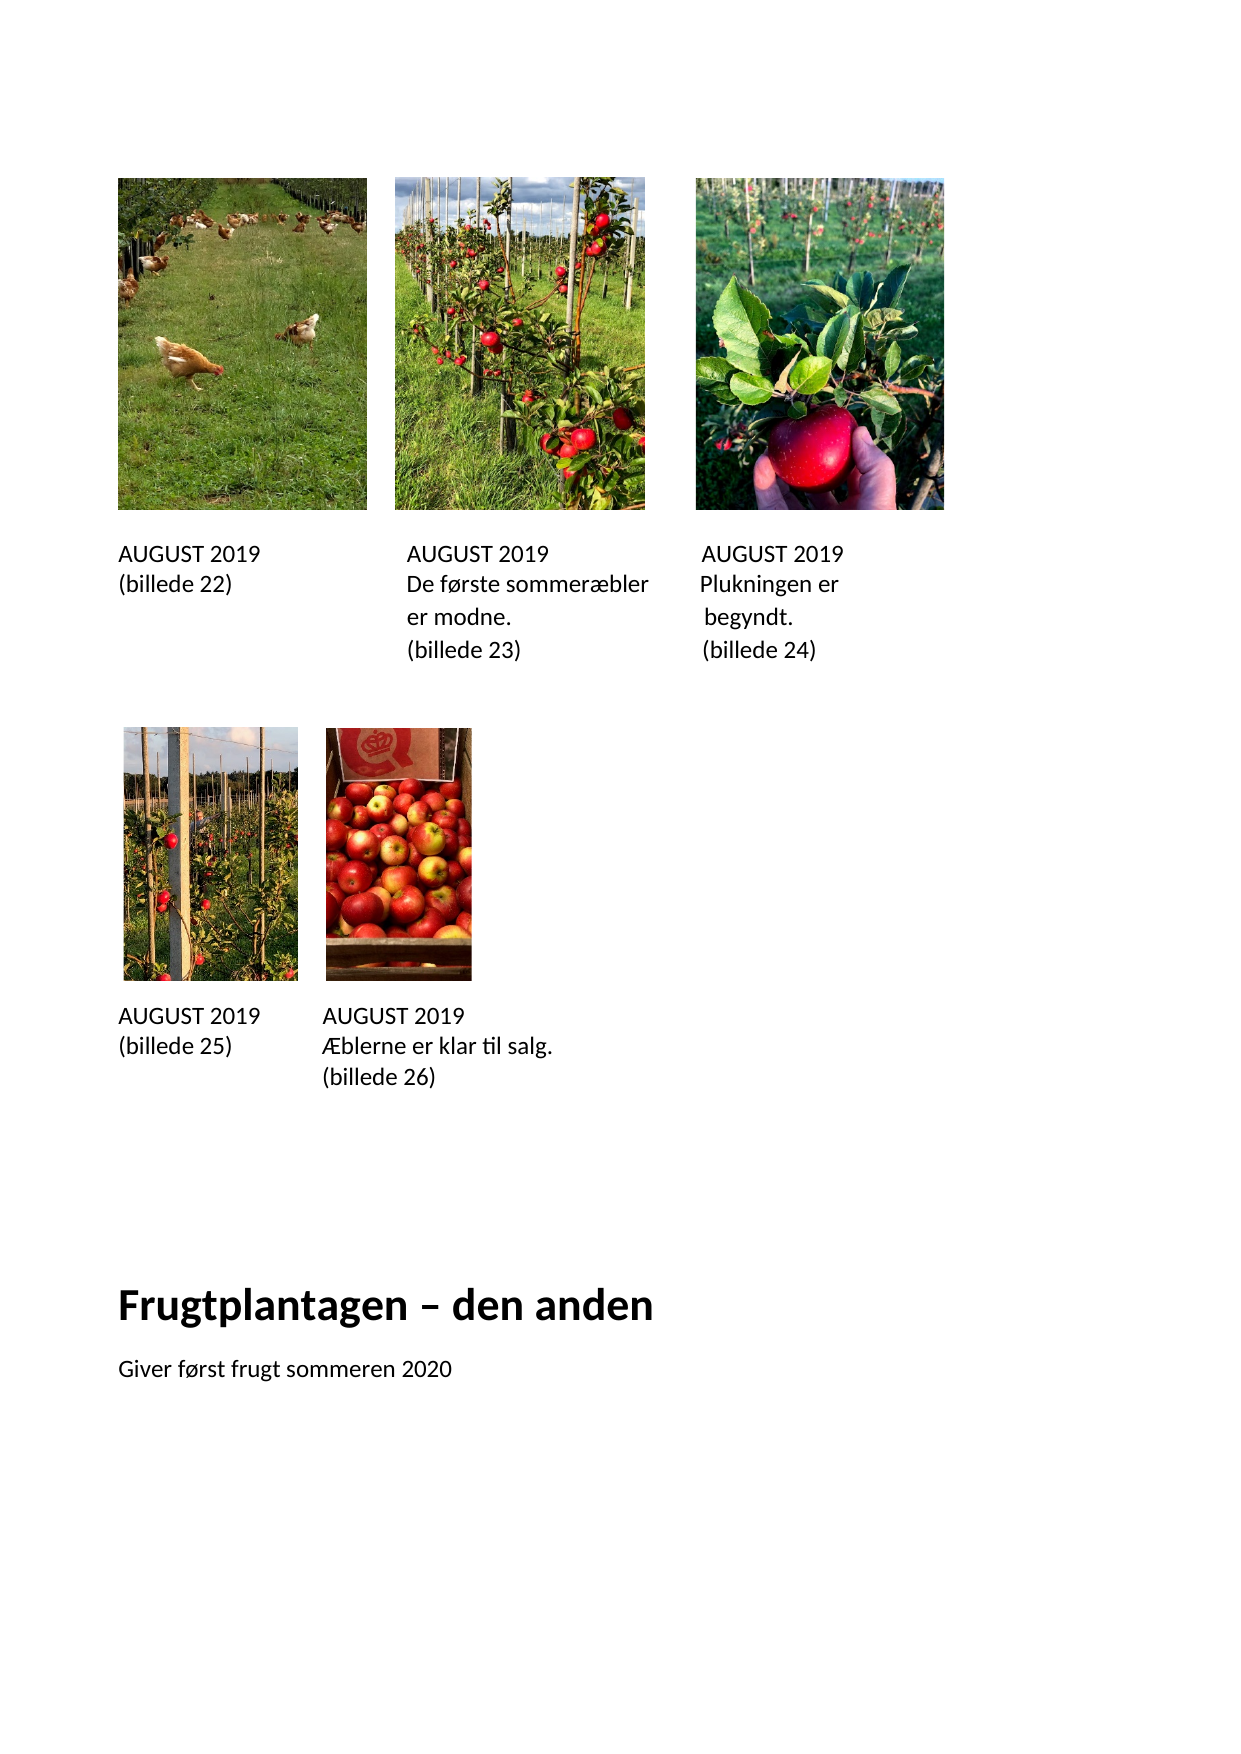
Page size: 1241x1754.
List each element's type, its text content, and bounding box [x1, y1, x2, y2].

text (billede 23) (billede 24) [254, 634, 1122, 665]
text (billede 26) [118, 1061, 1122, 1092]
text AUGUST 2019 AUGUST 2019 AUGUST 2019 [118, 538, 1122, 568]
text Frugtplantagen – den anden [118, 1276, 1122, 1332]
picture [395, 177, 645, 510]
picture [118, 178, 367, 510]
picture [326, 728, 472, 981]
picture [123, 727, 298, 981]
text (billede 25) Æblerne er klar til salg. [118, 1031, 1122, 1061]
text AUGUST 2019 AUGUST 2019 [118, 1000, 1122, 1031]
text er modne. begyndt. [254, 601, 1122, 632]
picture [695, 178, 945, 510]
text Giver først frugt sommeren 2020 [118, 1353, 1122, 1383]
text (billede 22) De første sommeræbler Plukningen er [118, 568, 1122, 599]
